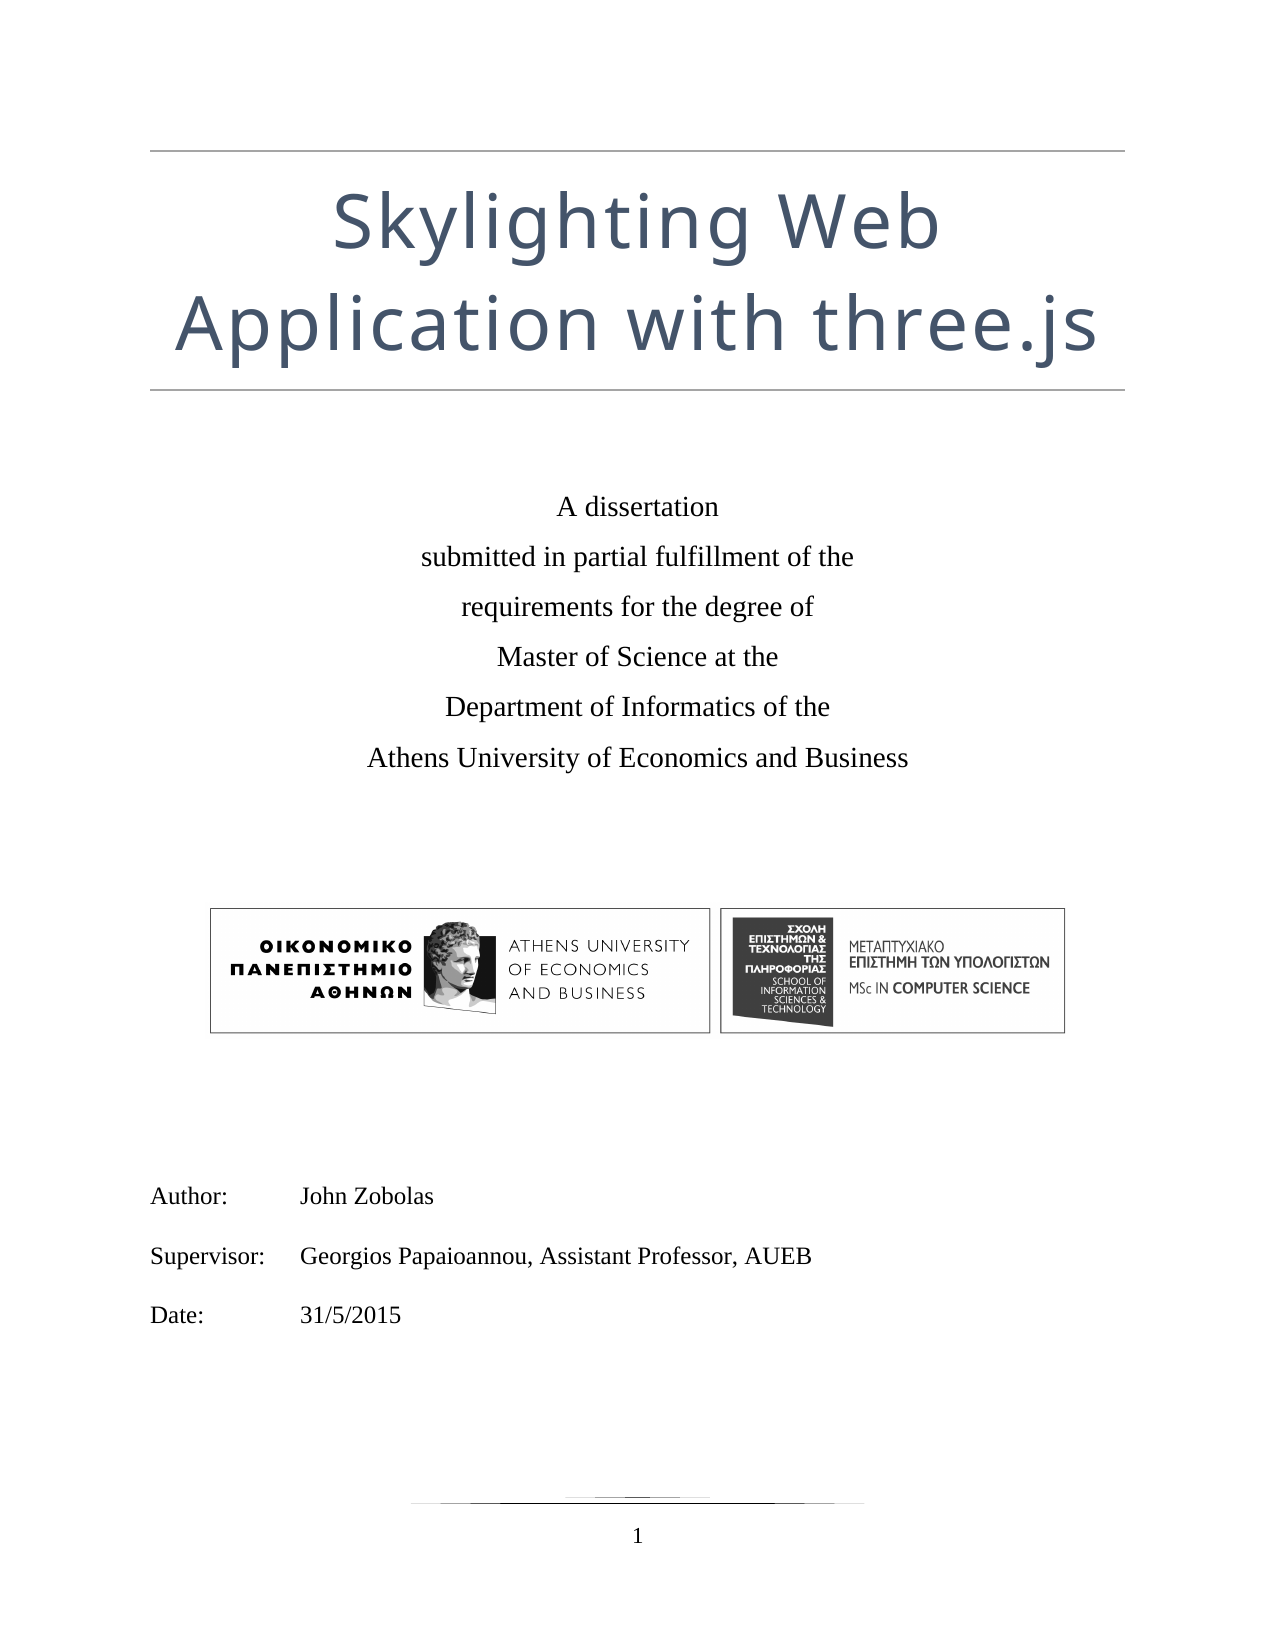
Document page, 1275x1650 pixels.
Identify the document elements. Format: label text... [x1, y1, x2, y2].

text Master of Science at the [150, 639, 1125, 673]
text Supervisor: Georgios Papaioannou, Assistant Professor, AUEB [150, 1241, 1125, 1269]
title Skylighting Web Application with three.js [150, 152, 1125, 389]
text requirements for the degree of [150, 589, 1125, 623]
text Athens University of Economics and Business [150, 740, 1125, 773]
text Date: 31/5/2015 [150, 1301, 1125, 1329]
text A dissertation [150, 489, 1125, 522]
text submitted in partial fulfillment of the [150, 539, 1125, 572]
picture [205, 902, 1070, 1039]
text Author: John Zobolas [150, 1181, 1125, 1210]
text Department of Informatics of the [150, 689, 1125, 723]
